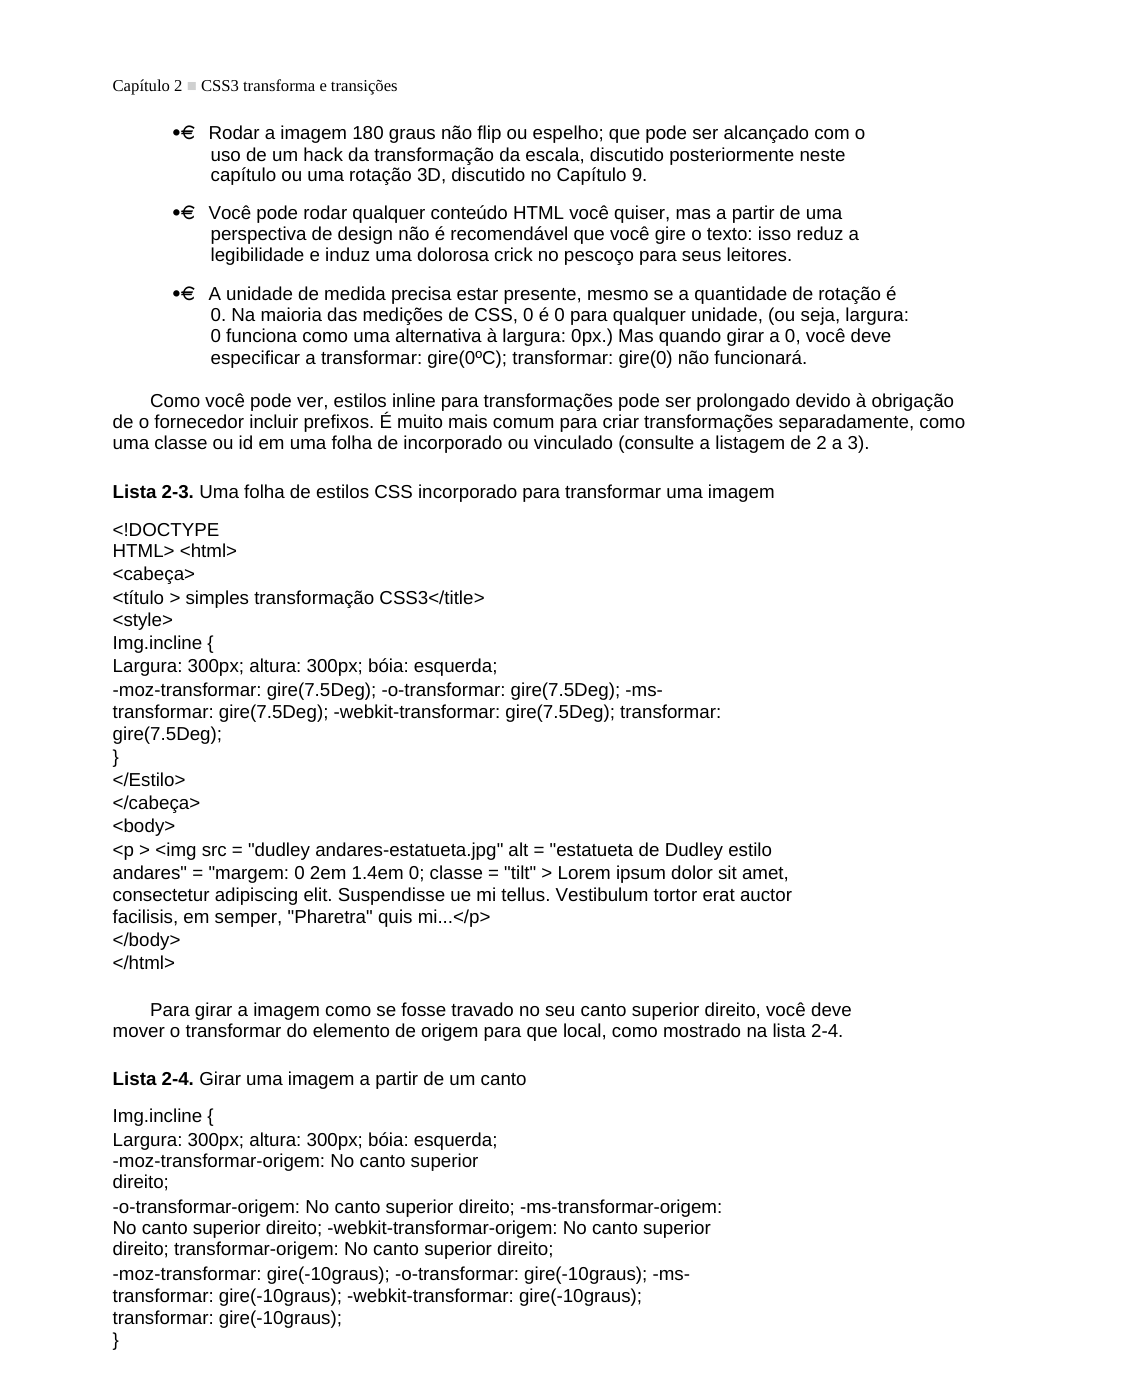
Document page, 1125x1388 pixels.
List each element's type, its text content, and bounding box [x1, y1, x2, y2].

text Lista 2-3. Uma folha de estilos CSS incorporado para transformar uma imagem [112, 480, 979, 502]
text Para girar a imagem como se fosse travado no seu canto superior direito, você deve mover o transformar do elemento de origem para que local, como mostrado na lista 2-4. [112, 1000, 871, 1042]
text </html> [112, 952, 979, 973]
text </Estilo> [112, 768, 979, 790]
text Img.incline { [112, 631, 979, 653]
text <p > <img src = "dudley andares-estatueta.jpg" alt = "estatueta de Dudley estilo andares" = "margem: 0 2em 1.4em 0; classe = "tilt" > Lorem ipsum dolor sit amet, consectetur adipiscing elit. Suspendisse ue mi tellus. Vestibulum tortor erat auctor facilisis, em semper, "Pharetra" quis mi...</p> [112, 839, 844, 927]
text  Você pode rodar qualquer conteúdo HTML você quiser, mas a partir de uma perspectiva de design não é recomendável que você gire o texto: isso reduz a legibilidade e induz uma dolorosa crick no pescoço para seus leitores. [173, 203, 917, 266]
text </cabeça> [112, 791, 979, 813]
text -o-transformar-origem: No canto superior direito; -ms-transformar-origem: No canto superior direito; -webkit-transformar-origem: No canto superior direito; transformar-origem: No canto superior direito; [112, 1196, 723, 1259]
text <!DOCTYPE HTML> <html> [112, 519, 254, 561]
text Img.incline { [112, 1104, 979, 1126]
text Lista 2-4. Girar uma imagem a partir de um canto [112, 1068, 979, 1089]
text  Rodar a imagem 180 graus não flip ou espelho; que pode ser alcançado com o uso de um hack da transformação da escala, discutido posteriormente neste capítulo ou uma rotação 3D, discutido no Capítulo 9. [173, 123, 887, 186]
text Largura: 300px; altura: 300px; bóia: esquerda; -moz-transformar-origem: No canto superior direito; [112, 1129, 498, 1193]
text } [112, 1329, 979, 1351]
text <cabeça> [112, 563, 979, 584]
text </body> [112, 929, 979, 951]
text Largura: 300px; altura: 300px; bóia: esquerda; [112, 654, 979, 676]
text -moz-transformar: gire(7.5Deg); -o-transformar: gire(7.5Deg); -ms-transformar: gire(7.5Deg); -webkit-transformar: gire(7.5Deg); transformar: gire(7.5Deg); [112, 679, 723, 744]
text Como você pode ver, estilos inline para transformações pode ser prolongado devido à obrigação de o fornecedor incluir prefixos. É muito mais comum para criar transformações separadamente, como uma classe ou id em uma folha de incorporado ou vinculado (consulte a listagem de 2 a 3). [112, 390, 979, 454]
text <body> [112, 814, 979, 836]
text  A unidade de medida precisa estar presente, mesmo se a quantidade de rotação é 0. Na maioria das medições de CSS, 0 é 0 para qualquer unidade, (ou seja, largura: 0 funciona como uma alternativa à largura: 0px.) Mas quando girar a 0, você deve especificar a transformar: gire(0ºC); transformar: gire(0) não funcionará. [173, 283, 914, 368]
text } [112, 746, 979, 767]
text <título > simples transformação CSS3</title> <style> [112, 588, 502, 630]
text -moz-transformar: gire(-10graus); -o-transformar: gire(-10graus); -ms-transformar: gire(-10graus); -webkit-transformar: gire(-10graus); transformar: gire(-10graus); [112, 1263, 723, 1328]
text Capítulo 2 ■ CSS3 transforma e transições [112, 76, 979, 95]
